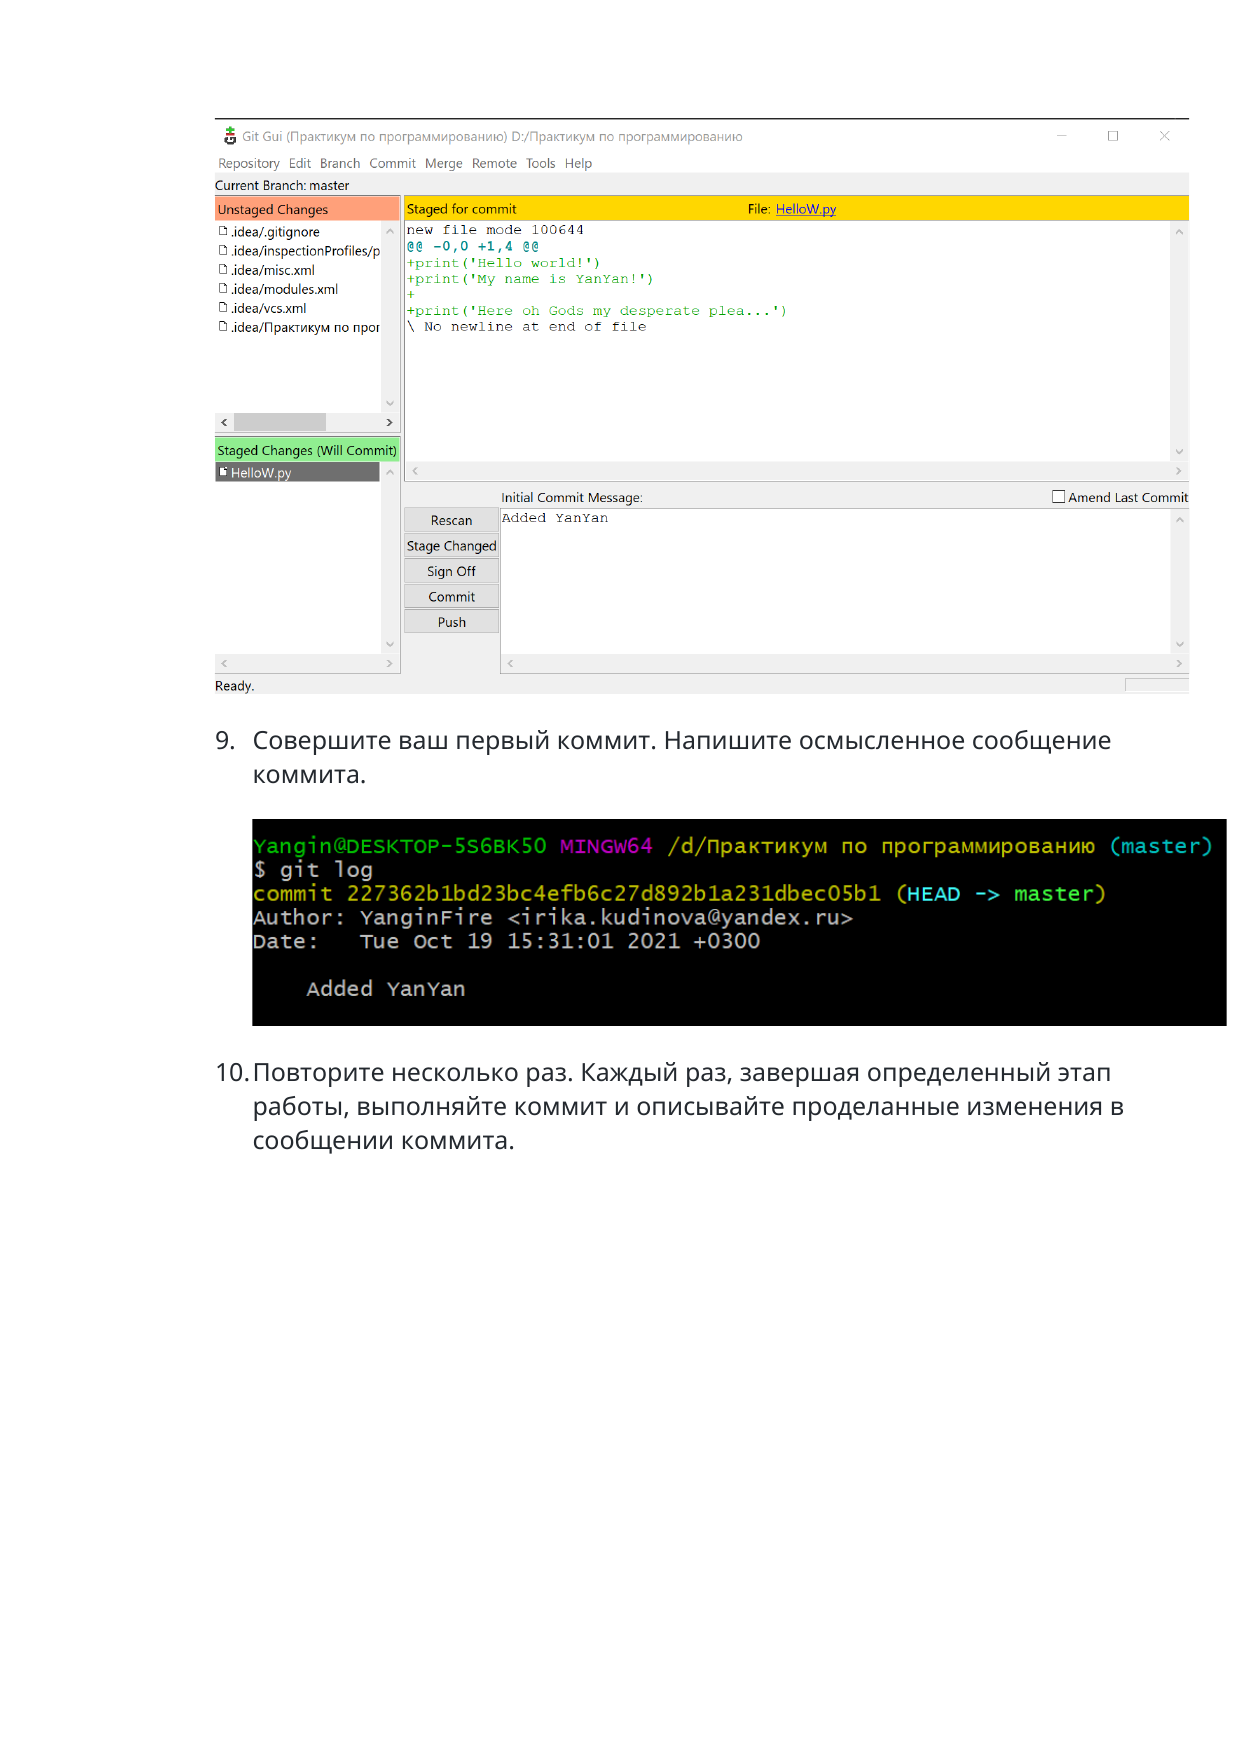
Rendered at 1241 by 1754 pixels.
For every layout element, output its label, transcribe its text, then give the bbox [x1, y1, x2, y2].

picture [252, 819, 1227, 1026]
list Совершите ваш первый коммит. Напишите осмысленное сообщение коммита. [215, 722, 1152, 791]
picture [214, 118, 1190, 694]
list Повторите несколько раз. Каждый раз, завершая определенный этап работы, выполняйте коммит и описывайте проделанные изменения в сообщении коммита. [215, 1054, 1152, 1157]
